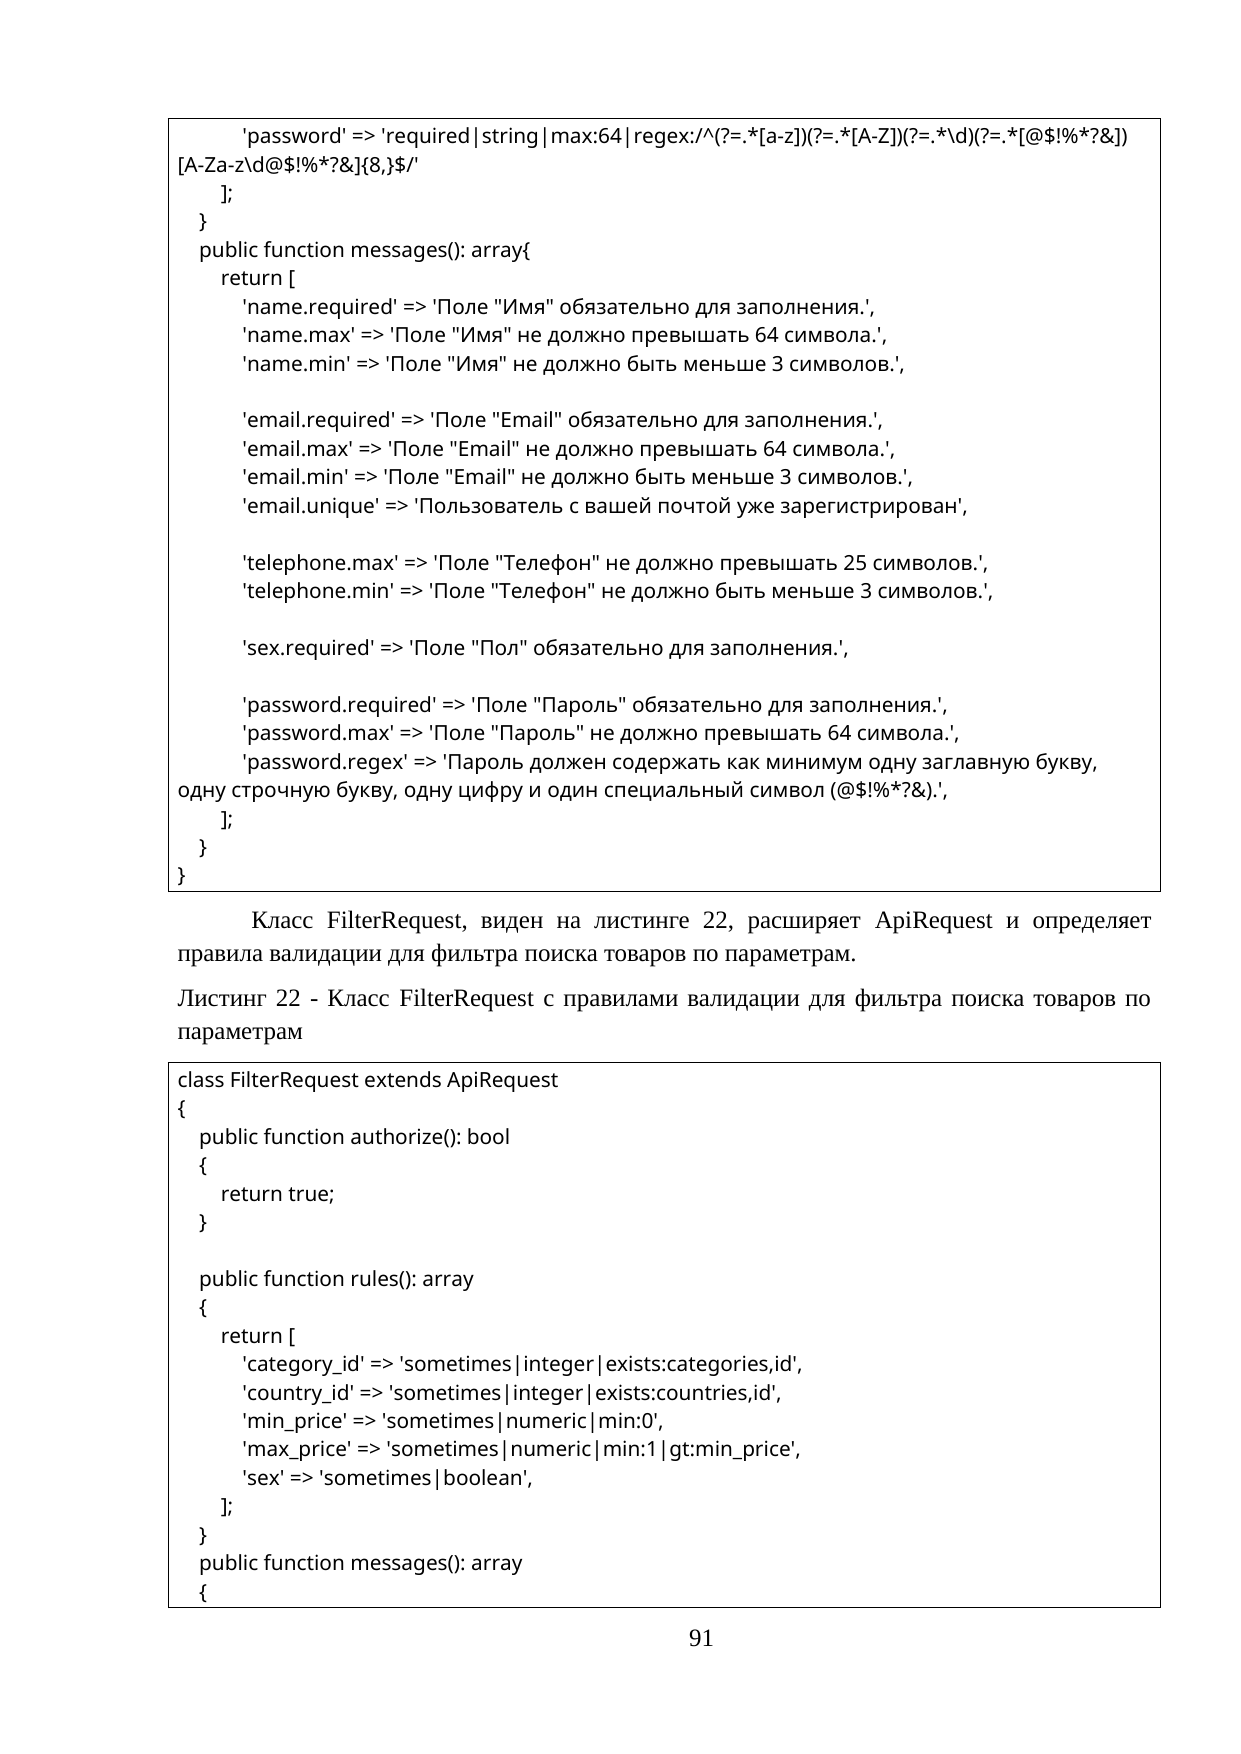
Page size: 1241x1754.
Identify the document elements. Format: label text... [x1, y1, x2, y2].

text Класс FilterRequest, виден на листинге 22, расширяет ApiRequest и определяет правила валидации для фильтра поиска товаров по параметрам. [177, 905, 1152, 966]
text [169, 119, 1160, 891]
text Листинг 22 - Класс FilterRequest с правилами валидации для фильтра поиска товаров по параметрам [177, 983, 1152, 1045]
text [169, 1063, 1160, 1607]
